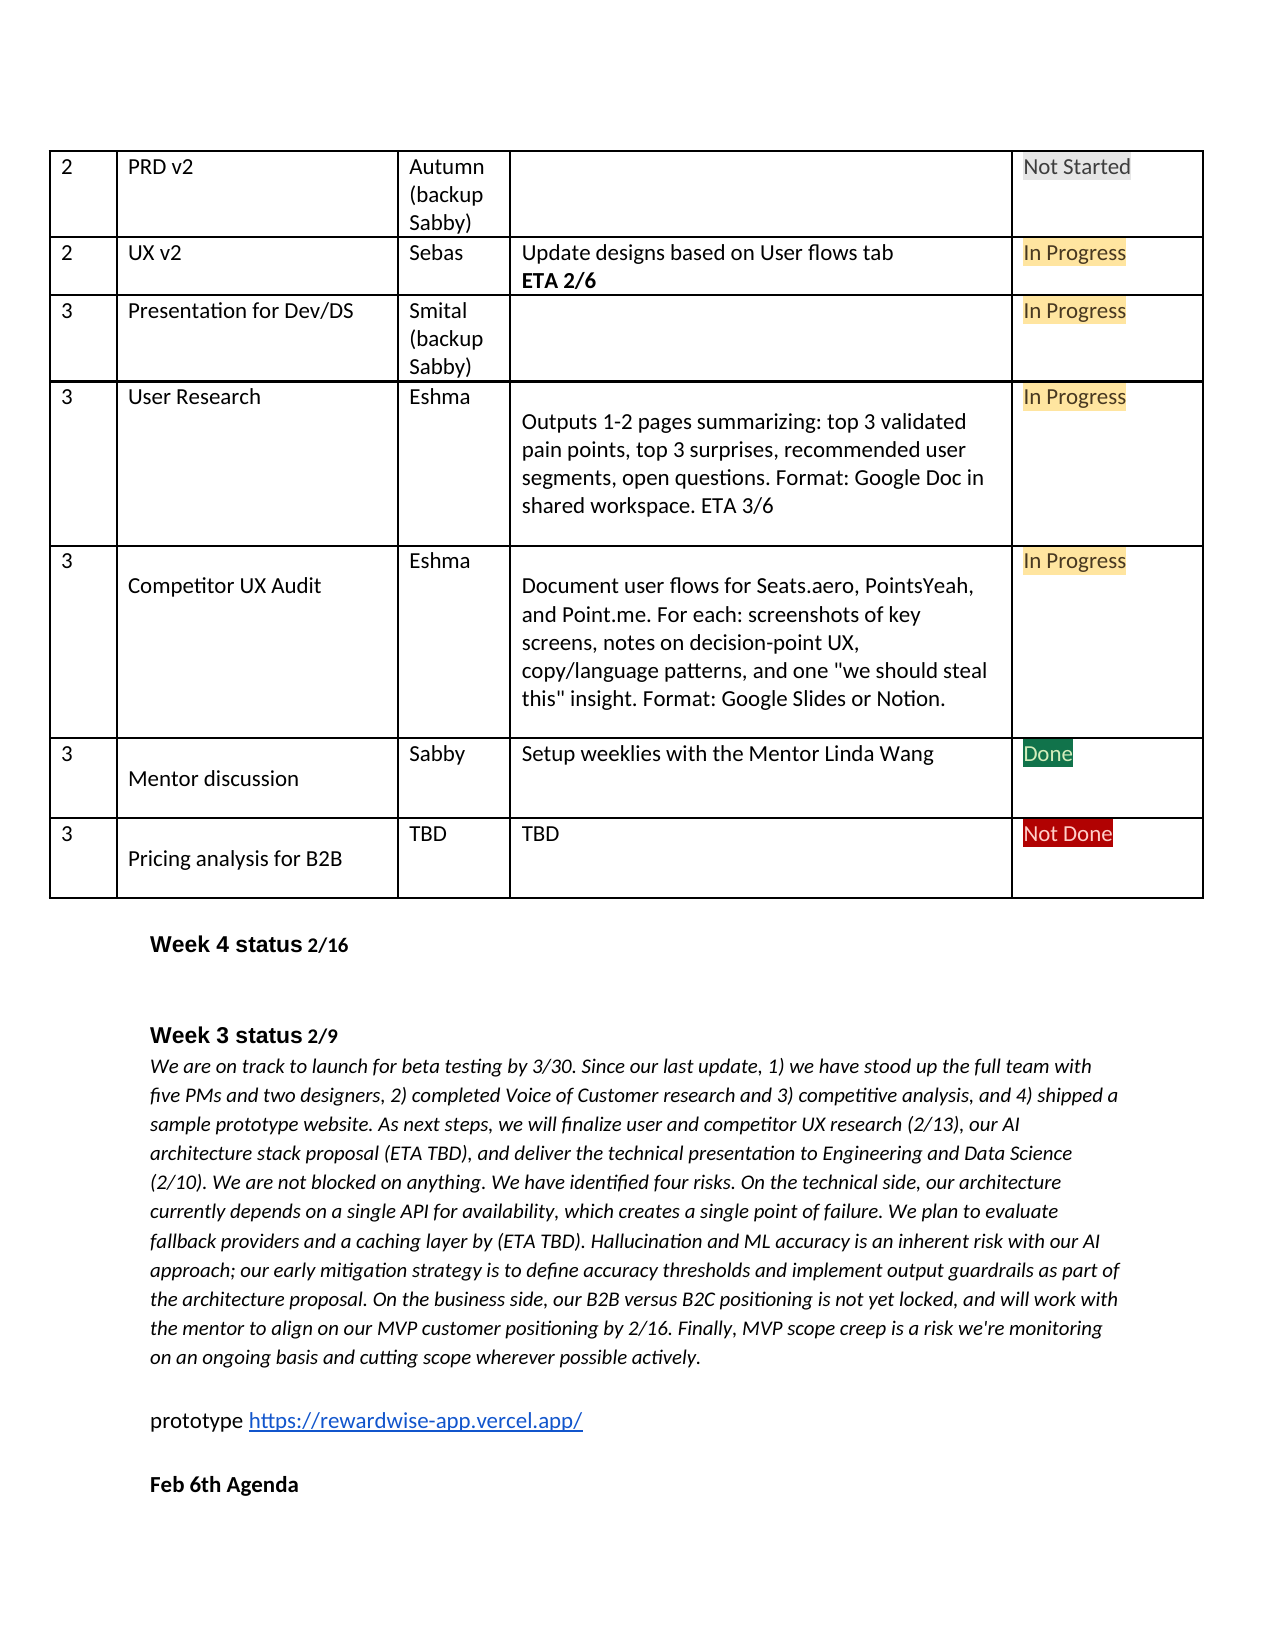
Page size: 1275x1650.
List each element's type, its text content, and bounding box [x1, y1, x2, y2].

table_cell Setup weeklies with the Mentor Linda Wang [511, 739, 1011, 817]
table_cell [1013, 819, 1202, 897]
table_cell UX v2 [118, 238, 397, 294]
table_cell 2 [51, 152, 116, 236]
table_cell Smital (backup Sabby) [399, 296, 509, 380]
table_cell Update designs based on User flows tab ETA 2/6 [511, 238, 1011, 294]
table_cell Eshma [399, 383, 509, 544]
table_cell Pricing analysis for B2B [118, 819, 397, 897]
table_cell 3 [51, 296, 116, 380]
table_cell Document user flows for Seats.aero, PointsYeah, and Point.me. For each: screenshots of key screens, notes on decision-point UX, copy/language patterns, and one "we should steal this" insight. Format: Google Slides or Notion. [511, 547, 1011, 737]
table_cell User Research [118, 383, 397, 544]
table_cell Competitor UX Audit [118, 547, 397, 737]
table_cell Mentor discussion [118, 739, 397, 817]
table_cell Sabby [399, 739, 509, 817]
table_cell [1013, 739, 1202, 817]
table_cell [1013, 547, 1202, 737]
table_cell [1013, 383, 1202, 544]
table_cell 3 [51, 547, 116, 737]
table_cell [1013, 296, 1202, 380]
table_cell TBD [399, 819, 509, 897]
table_cell 2 [51, 238, 116, 294]
text prototype https://rewardwise-app.vercel.app/ [150, 1406, 1125, 1434]
table_cell 3 [51, 739, 116, 817]
table_cell Presentation for Dev/DS [118, 296, 397, 380]
table_cell [511, 152, 1011, 236]
table_cell Sebas [399, 238, 509, 294]
table_cell PRD v2 [118, 152, 397, 236]
text Week 3 status 2/9 [150, 1022, 1125, 1049]
table_cell [511, 296, 1011, 380]
table_cell 3 [51, 383, 116, 544]
table_cell [1013, 238, 1202, 294]
table_cell Outputs 1-2 pages summarizing: top 3 validated pain points, top 3 surprises, recommended user segments, open questions. Format: Google Doc in shared workspace. ETA 3/6 [511, 383, 1011, 544]
text We are on track to launch for beta testing by 3/30. Since our last update, 1) we have stood up the full team with five PMs and two designers, 2) completed Voice of Customer research and 3) competitive analysis, and 4) shipped a sample prototype website. As next steps, we will finalize user and competitor UX research (2/13), our AI architecture stack proposal (ETA TBD), and deliver the technical presentation to Engineering and Data Science (2/10). We are not blocked on anything. We have identified four risks. On the technical side, our architecture currently depends on a single API for availability, which creates a single point of failure. We plan to evaluate fallback providers and a caching layer by (ETA TBD). Hallucination and ML accuracy is an inherent risk with our AI approach; our early mitigation strategy is to define accuracy thresholds and implement output guardrails as part of the architecture proposal. On the business side, our B2B versus B2C positioning is not yet locked, and will work with the mentor to align on our MVP customer positioning by 2/16. Finally, MVP scope creep is a risk we're monitoring on an ongoing basis and cutting scope wherever possible actively. [150, 1053, 1125, 1370]
table_cell Eshma [399, 547, 509, 737]
table_cell TBD [511, 819, 1011, 897]
table_cell 3 [51, 819, 116, 897]
table_cell [1013, 152, 1202, 236]
text Feb 6th Agenda [150, 1470, 1125, 1498]
table_cell Autumn (backup Sabby) [399, 152, 509, 236]
text Week 4 status 2/16 [150, 931, 1125, 958]
